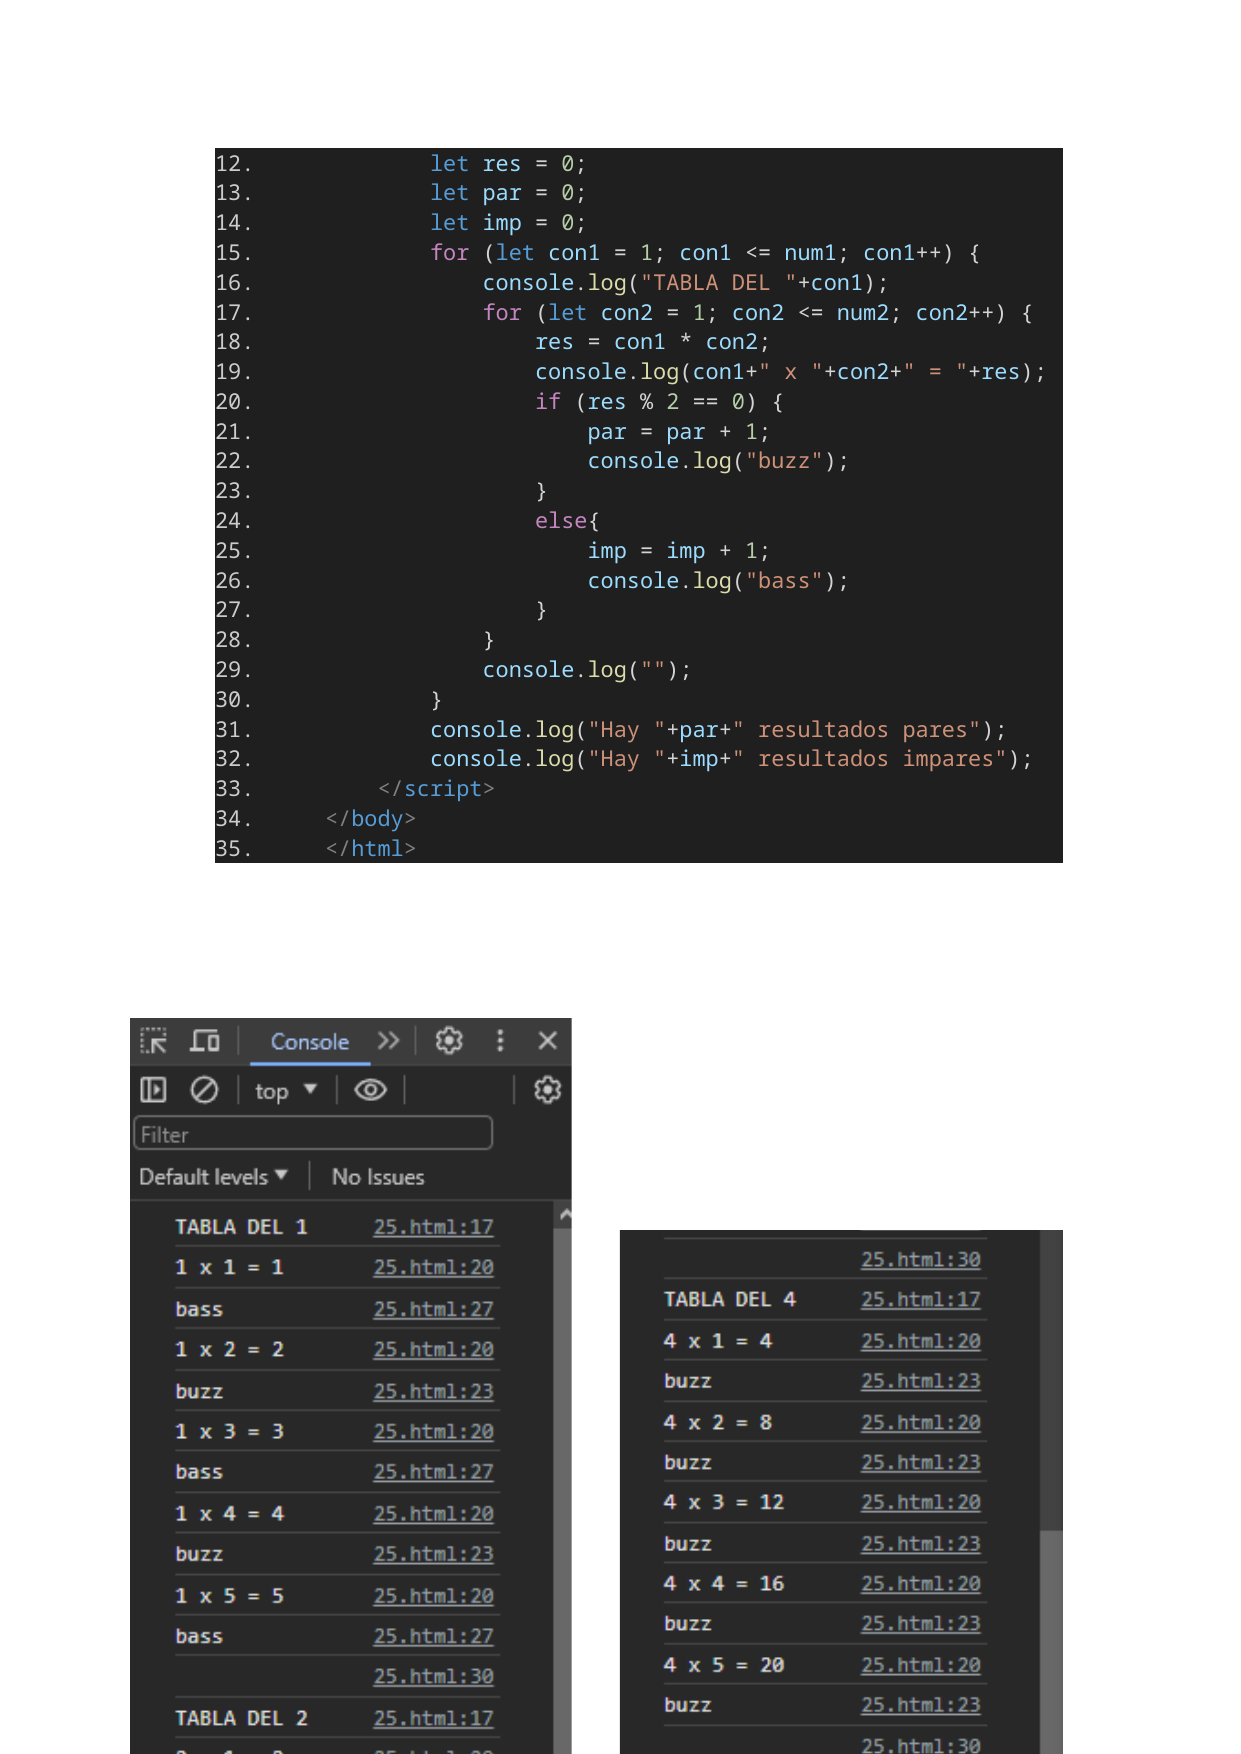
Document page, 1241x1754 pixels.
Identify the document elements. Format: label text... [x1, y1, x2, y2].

list } [215, 684, 1063, 714]
picture [619, 1230, 1063, 1754]
list } [215, 594, 1063, 624]
list let par = 0; [215, 177, 1063, 207]
list console.log("buzz"); [215, 446, 1063, 475]
list console.log(con1+" x "+con2+" = "+res); [215, 356, 1063, 386]
list </html> [215, 833, 1063, 863]
list </script> [215, 773, 1063, 803]
list for (let con1 = 1; con1 <= num1; con1++) { [215, 237, 1063, 267]
picture [130, 1018, 572, 1754]
list console.log("TABLA DEL "+con1); [215, 267, 1063, 297]
list let res = 0; [215, 148, 1063, 177]
list if (res % 2 == 0) { [215, 386, 1063, 416]
list par = par + 1; [215, 416, 1063, 446]
list console.log("Hay "+imp+" resultados impares"); [215, 743, 1063, 773]
list res = con1 * con2; [215, 326, 1063, 356]
list else{ [215, 505, 1063, 535]
list </body> [215, 803, 1063, 833]
list let imp = 0; [215, 207, 1063, 237]
list console.log("Hay "+par+" resultados pares"); [215, 714, 1063, 743]
list } [215, 624, 1063, 654]
list for (let con2 = 1; con2 <= num2; con2++) { [215, 297, 1063, 326]
list console.log("bass"); [215, 565, 1063, 594]
list } [215, 475, 1063, 505]
list console.log(""); [215, 654, 1063, 684]
list imp = imp + 1; [215, 535, 1063, 565]
